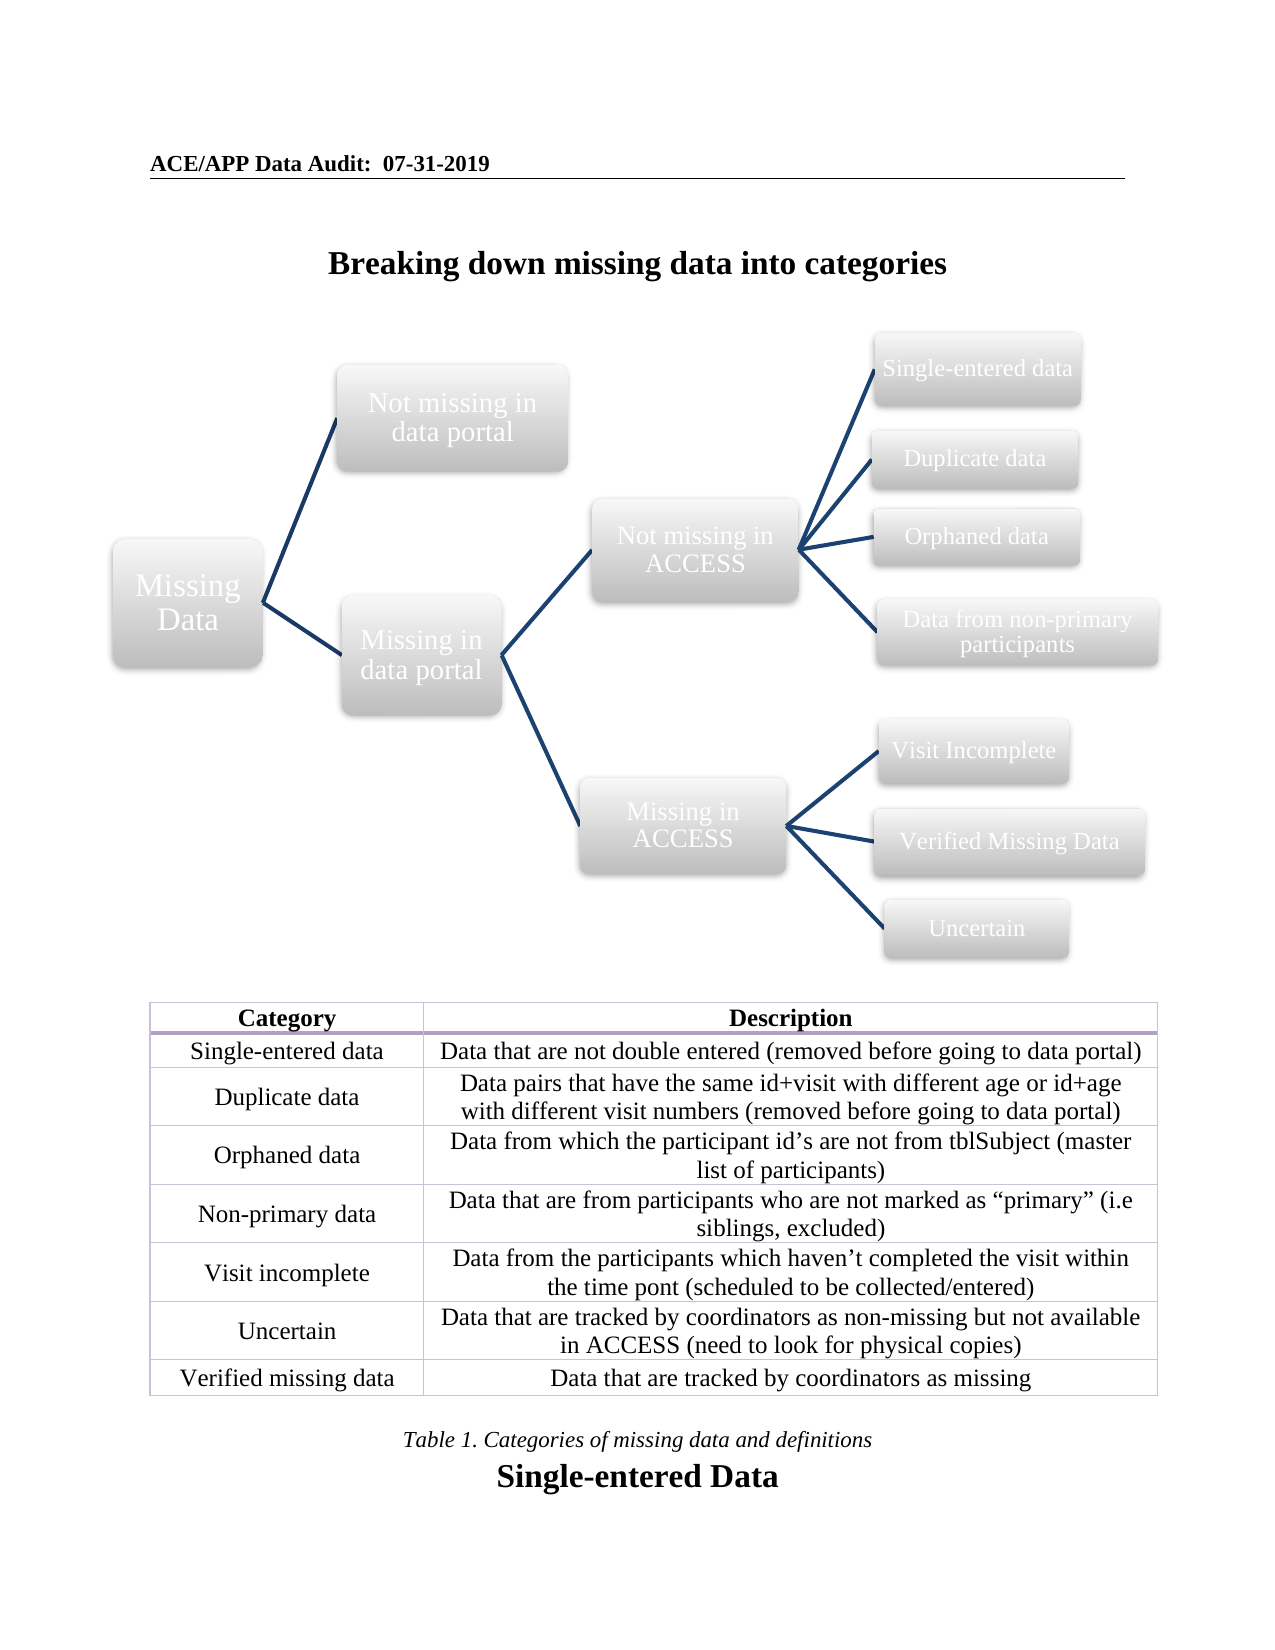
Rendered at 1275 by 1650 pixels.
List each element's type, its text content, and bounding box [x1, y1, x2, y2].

table_cell Data that are tracked by coordinators as missing [424, 1360, 1157, 1394]
text Table 1. Categories of missing data and definitions [150, 1426, 1125, 1452]
text Breaking down missing data into categories [150, 204, 1125, 282]
table_cell Data pairs that have the same id+visit with different age or id+age with different visit numbers (removed before going to data portal) [424, 1068, 1157, 1125]
table_cell Single-entered data [151, 1035, 423, 1067]
table_cell Visit incomplete [151, 1243, 423, 1301]
text ACE/APP Data Audit: 07-31-2019 [150, 150, 1125, 178]
table_cell Uncertain [151, 1302, 423, 1359]
table_cell Non-primary data [151, 1185, 423, 1242]
table_cell Data that are tracked by coordinators as non-missing but not available in ACCESS (need to look for physical copies) [424, 1302, 1157, 1359]
table_cell Verified missing data [151, 1360, 423, 1394]
table_cell Data that are not double entered (removed before going to data portal) [424, 1035, 1157, 1067]
table_cell Data from which the participant id’s are not from tblSubject (master list of participants) [424, 1126, 1157, 1184]
text Single-entered Data [150, 1456, 1125, 1494]
table_header Category [151, 1003, 423, 1031]
table_header Description [424, 1003, 1157, 1031]
table_cell Data from the participants which haven’t completed the visit within the time pont (scheduled to be collected/entered) [424, 1243, 1157, 1301]
table_cell Orphaned data [151, 1126, 423, 1184]
table_cell Data that are from participants who are not marked as “primary” (i.e siblings, excluded) [424, 1185, 1157, 1242]
table_cell Duplicate data [151, 1068, 423, 1125]
